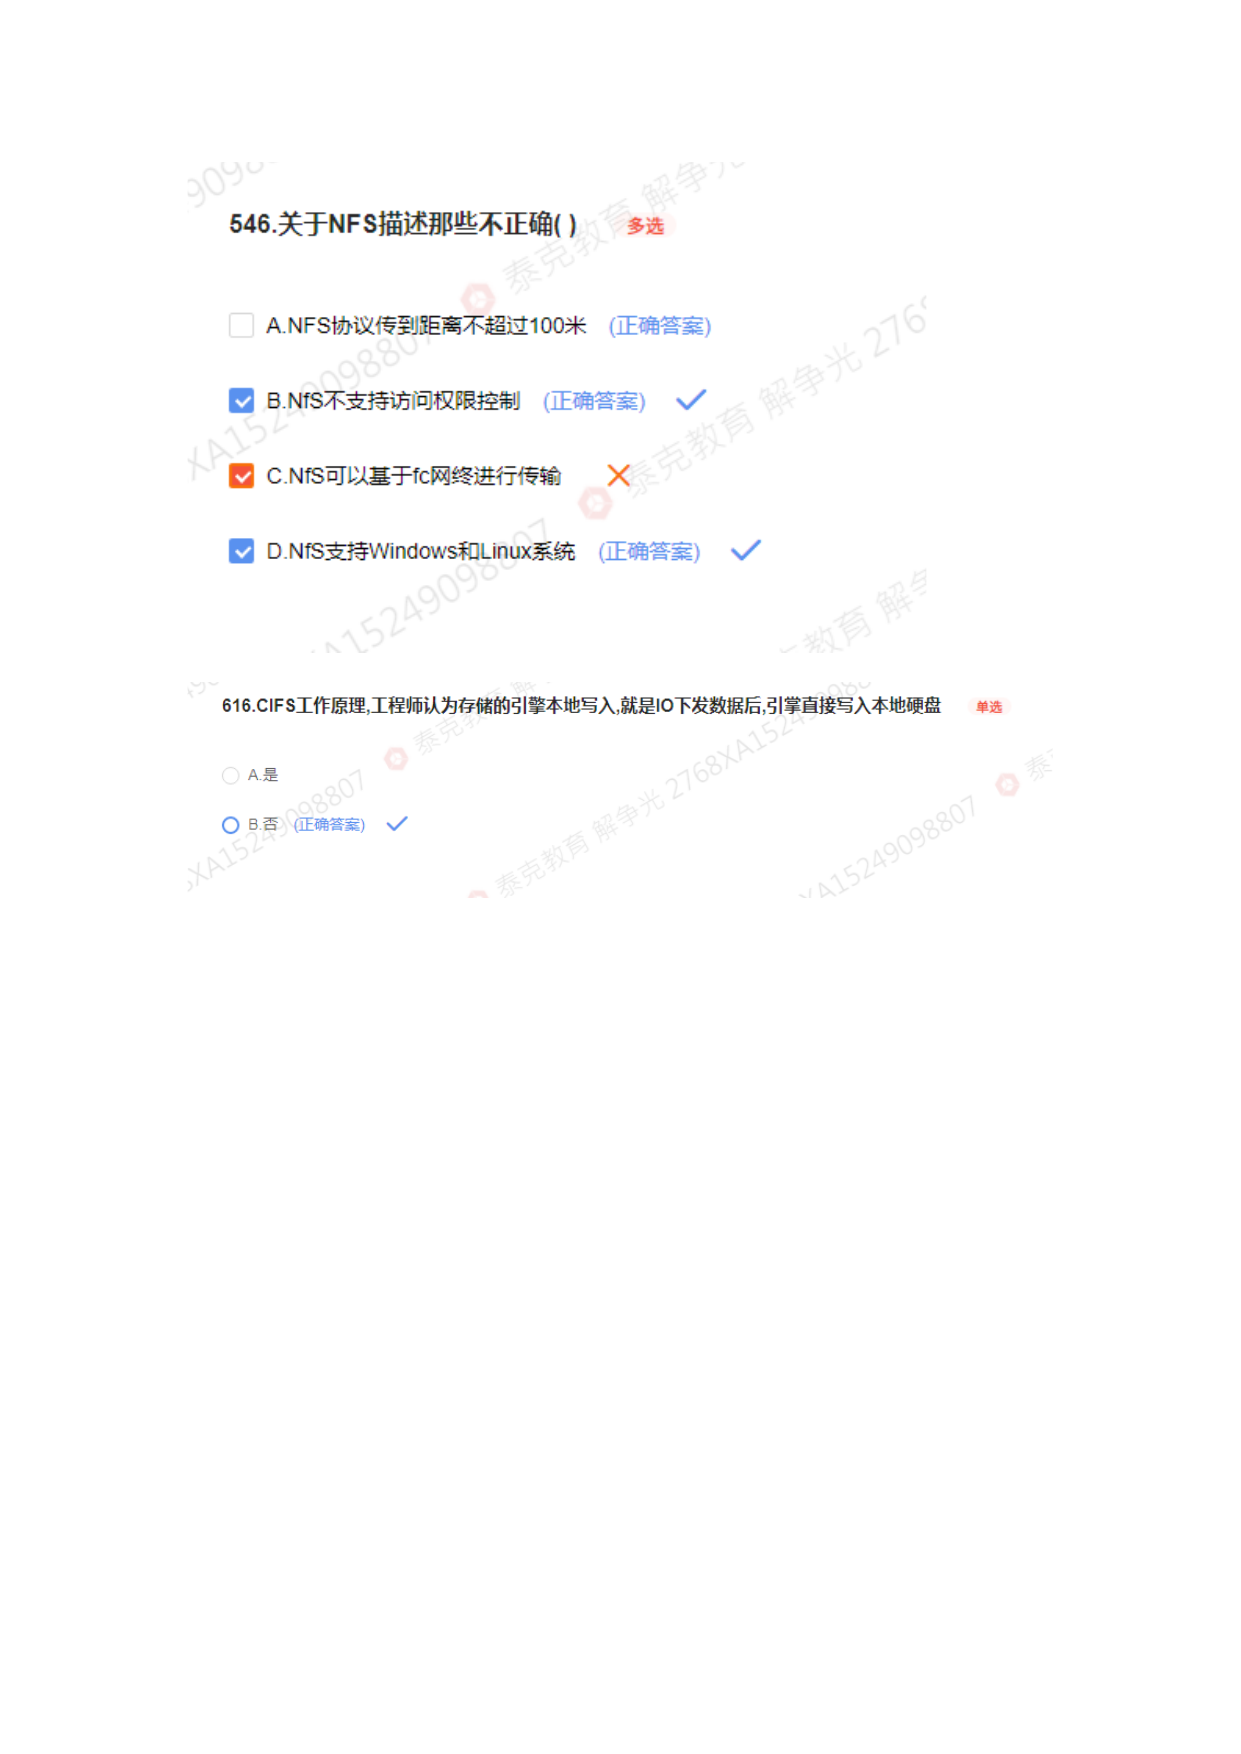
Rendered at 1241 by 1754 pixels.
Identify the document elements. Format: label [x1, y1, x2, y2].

picture [187, 162, 927, 653]
picture [187, 682, 1053, 898]
